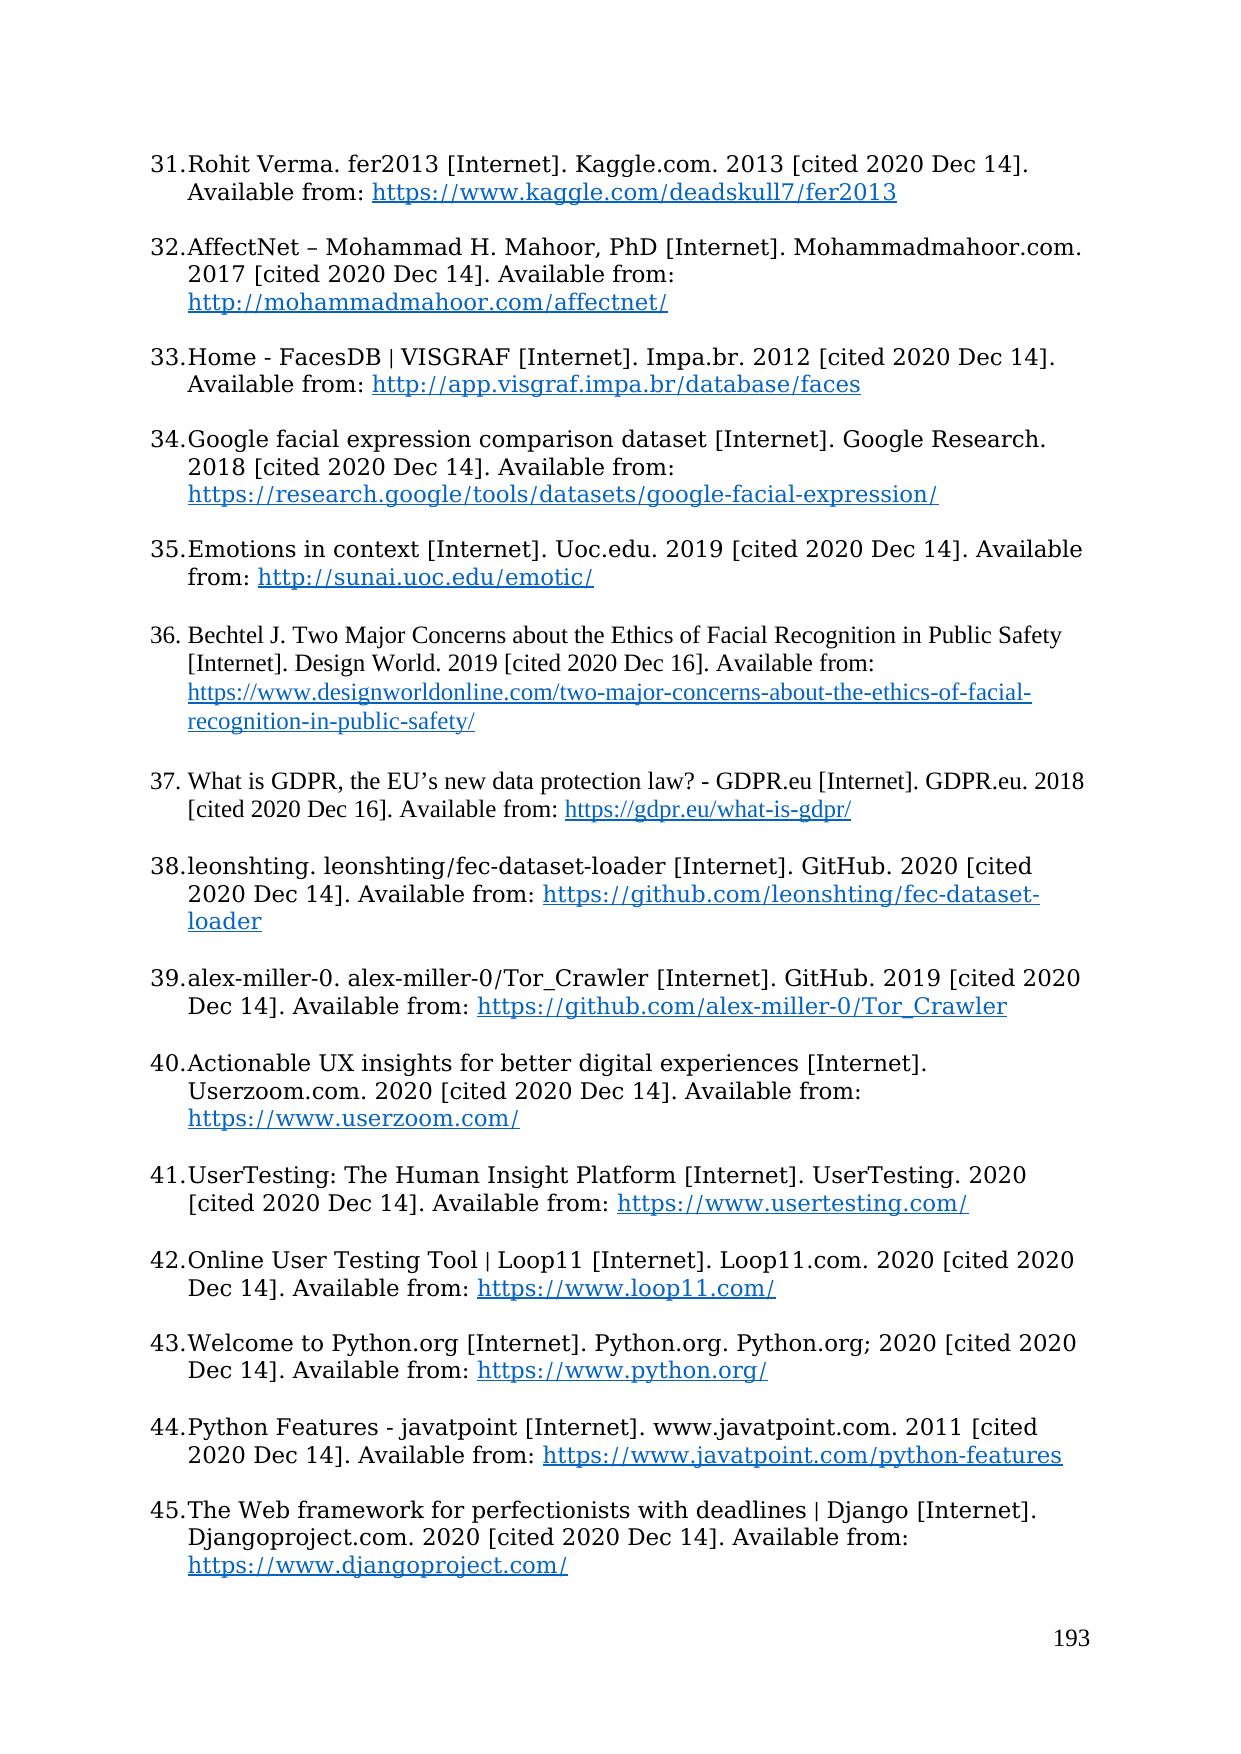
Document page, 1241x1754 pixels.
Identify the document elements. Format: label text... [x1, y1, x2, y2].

list Python Features - javatpoint [Internet]. www.javatpoint.com. 2011 [cited 2020 Dec 14]. Available from: https://www.javatpoint.com/python-features [150, 1413, 1090, 1468]
list What is GDPR, the EU’s new data protection law? - GDPR.eu [Internet]. GDPR.eu. 2018 [cited 2020 Dec 16]. Available from: https://gdpr.eu/what-is-gdpr/ [150, 766, 1090, 823]
list Emotions in context [Internet]. Uoc.edu. 2019 [cited 2020 Dec 14]. Available from: http://sunai.uoc.edu/emotic/ [150, 535, 1090, 590]
list Actionable UX insights for better digital experiences [Internet]. Userzoom.com. 2020 [cited 2020 Dec 14]. Available from: https://www.userzoom.com/ [150, 1049, 1090, 1131]
list AffectNet – Mohammad H. Mahoor, PhD [Internet]. Mohammadmahoor.com. 2017 [cited 2020 Dec 14]. Available from: http://mohammadmahoor.com/affectnet/ [150, 232, 1090, 315]
list Rohit Verma. fer2013 [Internet]. Kaggle.com. 2013 [cited 2020 Dec 14]. Available from: https://www.kaggle.com/deadskull7/fer2013 [150, 150, 1090, 205]
list Bechtel J. Two Major Concerns about the Ethics of Facial Recognition in Public Safety [Internet]. Design World. 2019 [cited 2020 Dec 16]. Available from: https://www.designworldonline.com/two-major-concerns-about-the-ethics-of-facial-recognition-in-public-safety/ [150, 620, 1090, 735]
list leonshting. leonshting/fec-dataset-loader [Internet]. GitHub. 2020 [cited 2020 Dec 14]. Available from: https://github.com/leonshting/fec-dataset-loader [150, 852, 1090, 934]
list ‌Welcome to Python.org [Internet]. Python.org. Python.org; 2020 [cited 2020 Dec 14]. Available from: https://www.python.org/ [150, 1328, 1090, 1383]
list Google facial expression comparison dataset [Internet]. Google Research. 2018 [cited 2020 Dec 14]. Available from: https://research.google/tools/datasets/google-facial-expression/ [150, 425, 1090, 507]
list alex-miller-0. alex-miller-0/Tor_Crawler [Internet]. GitHub. 2019 [cited 2020 Dec 14]. Available from: https://github.com/alex-miller-0/Tor_Crawler [150, 964, 1090, 1019]
list UserTesting: The Human Insight Platform [Internet]. UserTesting. 2020 [cited 2020 Dec 14]. Available from: https://www.usertesting.com/ [150, 1161, 1090, 1216]
list Home - FacesDB | VISGRAF [Internet]. Impa.br. 2012 [cited 2020 Dec 14]. Available from: http://app.visgraf.impa.br/database/faces [150, 342, 1090, 397]
list The Web framework for perfectionists with deadlines | Django [Internet]. Djangoproject.com. 2020 [cited 2020 Dec 14]. Available from: https://www.djangoproject.com/ [150, 1495, 1090, 1578]
list Online User Testing Tool | Loop11 [Internet]. Loop11.com. 2020 [cited 2020 Dec 14]. Available from: https://www.loop11.com/‌ [150, 1246, 1090, 1301]
